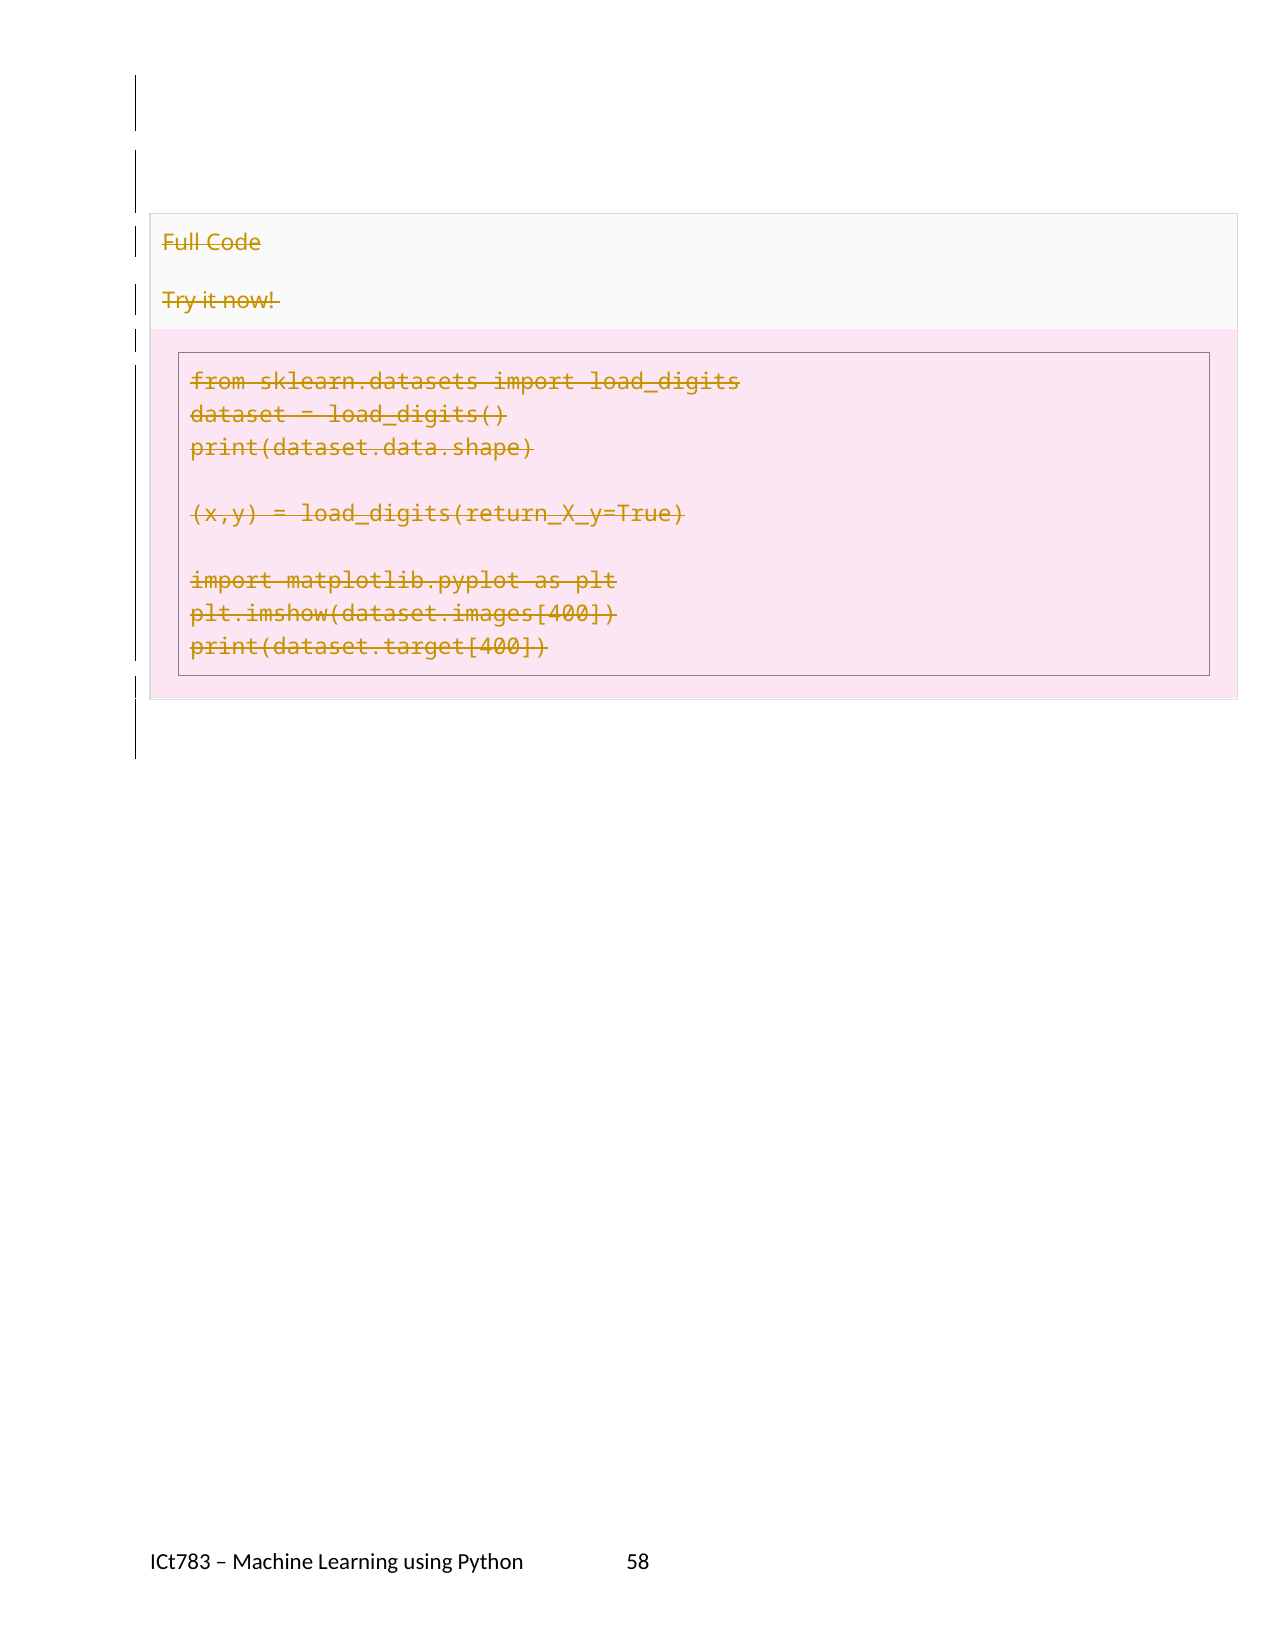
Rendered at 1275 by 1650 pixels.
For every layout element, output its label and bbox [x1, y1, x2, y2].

table_header [151, 214, 1237, 271]
table_cell [151, 271, 1237, 329]
